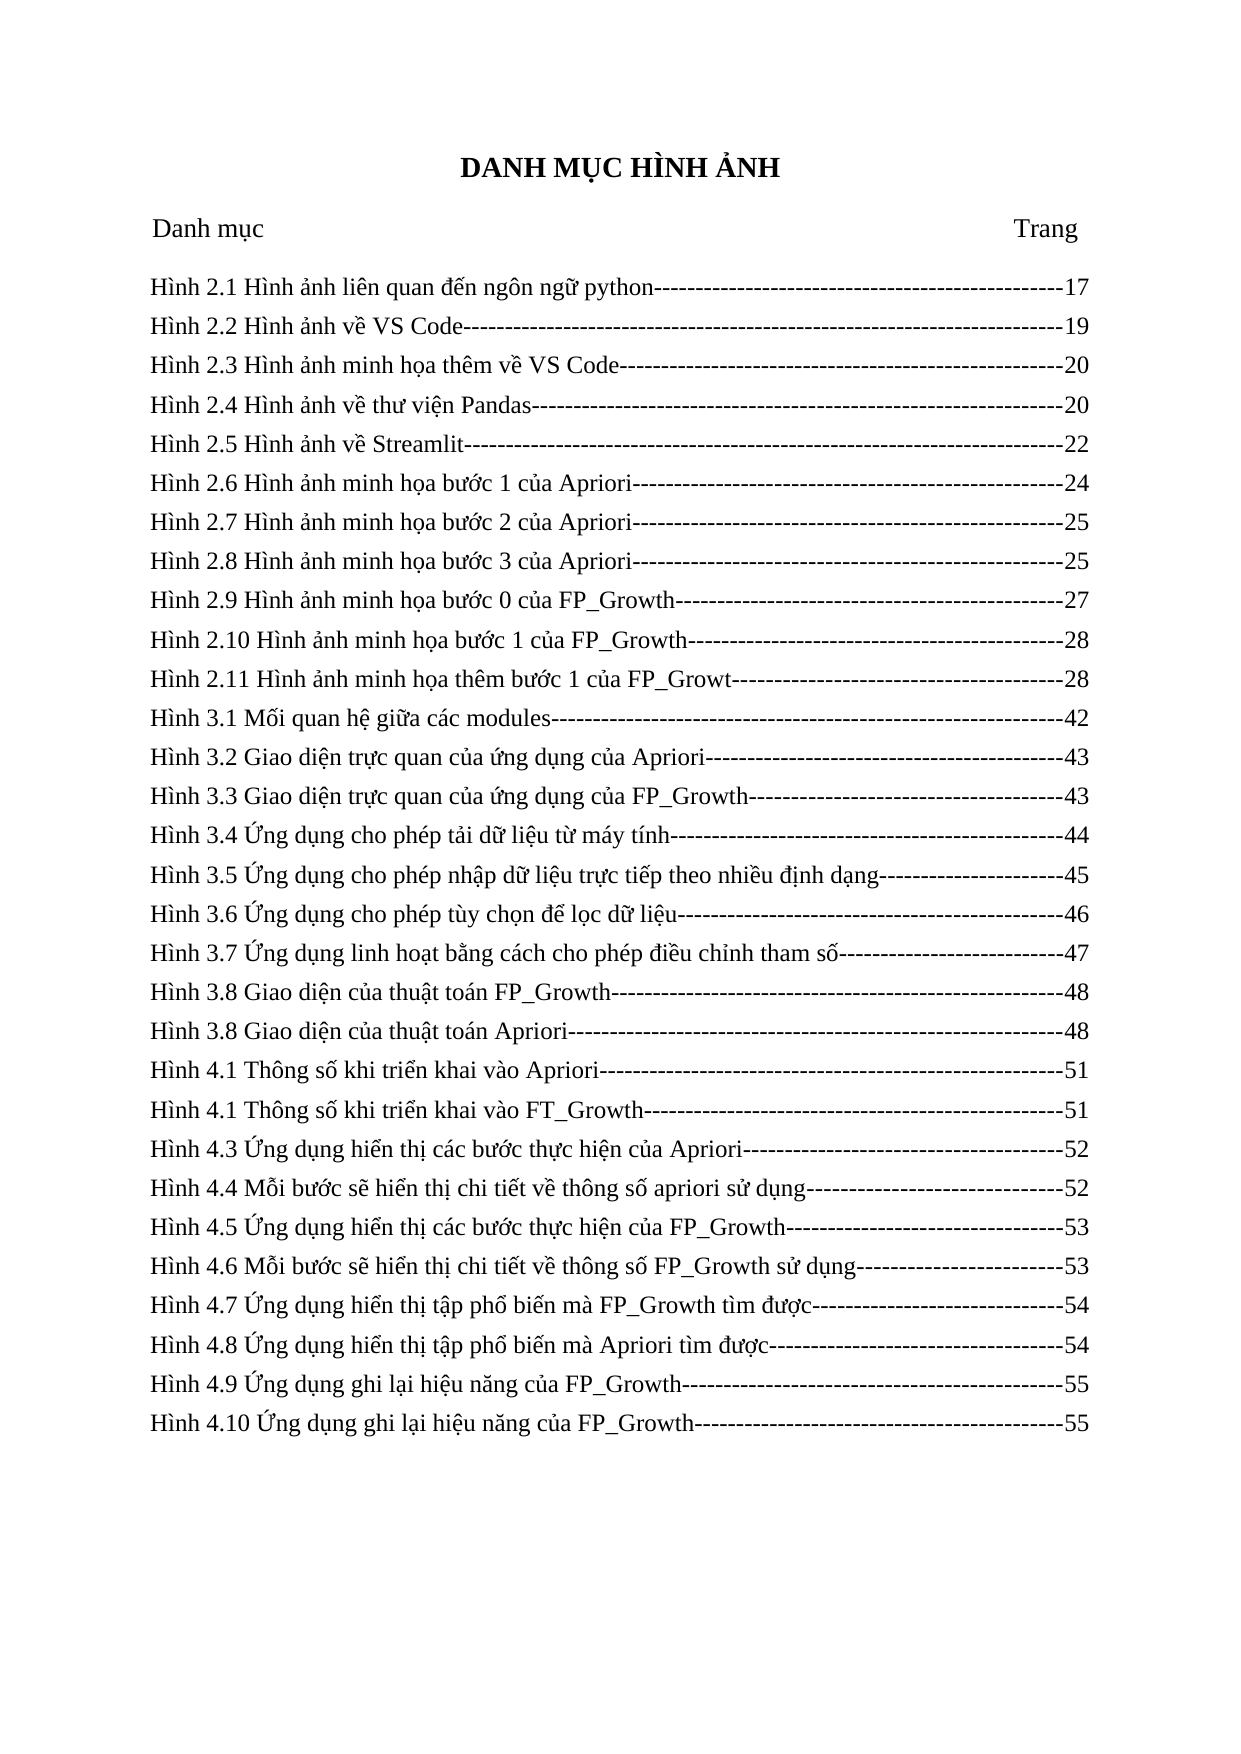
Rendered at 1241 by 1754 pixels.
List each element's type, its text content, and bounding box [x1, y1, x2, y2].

text Hình 2.2 Hình ảnh về VS Code 19 [150, 311, 1090, 340]
text Hình 2.8 Hình ảnh minh họa bước 3 của Apriori 25 [150, 546, 1090, 575]
text Hình 3.3 Giao diện trực quan của ứng dụng của FP_Growth 43 [150, 781, 1090, 810]
table_header Trang [620, 212, 1089, 243]
text Hình 2.9 Hình ảnh minh họa bước 0 của FP_Growth 27 [150, 586, 1090, 614]
text Hình 3.8 Giao diện của thuật toán Apriori 48 [150, 1016, 1090, 1045]
text Hình 4.1 Thông số khi triển khai vào FT_Growth 51 [150, 1095, 1090, 1123]
text Hình 4.9 Ứng dụng ghi lại hiệu năng của FP_Growth 55 [150, 1369, 1090, 1398]
table_header Danh mục [141, 212, 619, 243]
text Hình 4.6 Mỗi bước sẽ hiển thị chi tiết về thông số FP_Growth sử dụng 53 [150, 1251, 1090, 1280]
text Hình 2.5 Hình ảnh về Streamlit 22 [150, 429, 1090, 458]
text Hình 2.7 Hình ảnh minh họa bước 2 của Apriori 25 [150, 507, 1090, 536]
text Hình 3.7 Ứng dụng linh hoạt bằng cách cho phép điều chỉnh tham số 47 [150, 938, 1090, 967]
text Hình 3.8 Giao diện của thuật toán FP_Growth 48 [150, 977, 1090, 1006]
text Hình 2.3 Hình ảnh minh họa thêm về VS Code 20 [150, 351, 1090, 379]
text Hình 2.1 Hình ảnh liên quan đến ngôn ngữ python 17 [150, 272, 1090, 301]
text Hình 3.1 Mối quan hệ giữa các modules 42 [150, 703, 1090, 732]
text Hình 3.5 Ứng dụng cho phép nhập dữ liệu trực tiếp theo nhiều định dạng 45 [150, 860, 1090, 888]
text Hình 3.2 Giao diện trực quan của ứng dụng của Apriori 43 [150, 742, 1090, 771]
text Hình 4.4 Mỗi bước sẽ hiển thị chi tiết về thông số apriori sử dụng 52 [150, 1173, 1090, 1202]
text Hình 4.8 Ứng dụng hiển thị tập phổ biến mà Apriori tìm được 54 [150, 1330, 1090, 1358]
text Hình 4.7 Ứng dụng hiển thị tập phổ biến mà FP_Growth tìm được 54 [150, 1291, 1090, 1319]
text Hình 3.6 Ứng dụng cho phép tùy chọn để lọc dữ liệu 46 [150, 899, 1090, 928]
text DANH MỤC HÌNH ẢNH [150, 150, 1090, 212]
text Hình 4.10 Ứng dụng ghi lại hiệu năng của FP_Growth 55 [150, 1408, 1090, 1437]
text Hình 4.3 Ứng dụng hiển thị các bước thực hiện của Apriori 52 [150, 1134, 1090, 1163]
text Hình 2.10 Hình ảnh minh họa bước 1 của FP_Growth 28 [150, 625, 1090, 653]
text Hình 2.11 Hình ảnh minh họa thêm bước 1 của FP_Growt 28 [150, 664, 1090, 693]
text Hình 2.4 Hình ảnh về thư viện Pandas 20 [150, 390, 1090, 418]
text Hình 4.1 Thông số khi triển khai vào Apriori 51 [150, 1056, 1090, 1084]
text Hình 2.6 Hình ảnh minh họa bước 1 của Apriori 24 [150, 468, 1090, 497]
text Hình 3.4 Ứng dụng cho phép tải dữ liệu từ máy tính 44 [150, 821, 1090, 849]
text Hình 4.5 Ứng dụng hiển thị các bước thực hiện của FP_Growth 53 [150, 1212, 1090, 1241]
